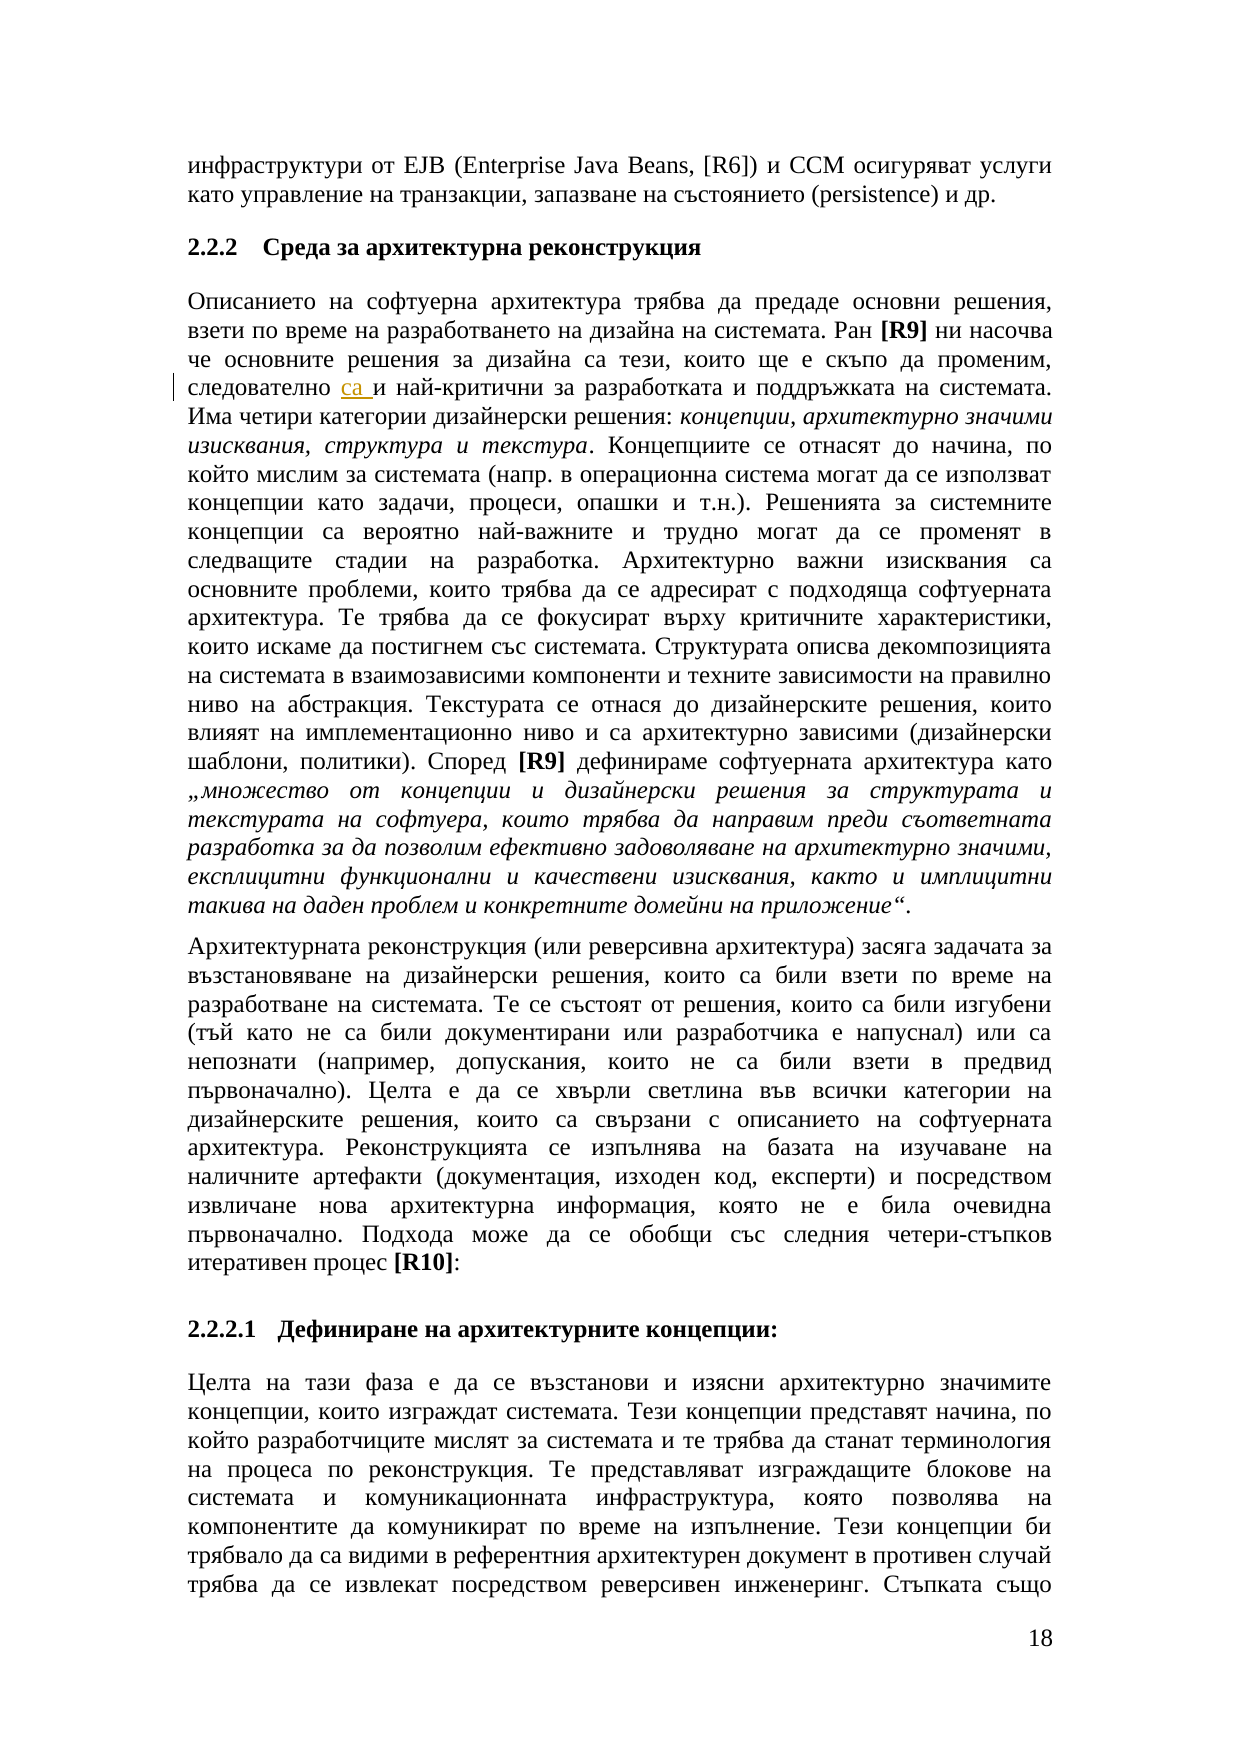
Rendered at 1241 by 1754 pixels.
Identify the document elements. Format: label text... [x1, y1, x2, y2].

subtitle Среда за архитектурна реконструкция [187, 232, 1053, 261]
text Архитектурната реконструкция (или реверсивна архитектура) засяга задачата за възстановяване на дизайнерски решения, които са били взети по време на разработване на системата. Те се състоят от решения, които са били изгубени (тъй като не са били документирани или разработчика е напуснал) или са непознати (например, допускания, които не са били взети в предвид първоначално). Целта е да се хвърли светлина във всички категории на дизайнерските решения, които са свързани с описанието на софтуерната архитектура. Реконструкцията се изпълнява на базата на изучаване на наличните артефакти (документация, изходен код, експерти) и посредством извличане нова архитектурна информация, която не е била очевидна първоначално. Подхода може да се обобщи със следния четери-стъпков итеративен процес [R10]: [187, 931, 1053, 1276]
text Описанието на софтуерна архитектура трябва да предаде основни решения, взети по време на разработването на дизайна на системата. Ран [R9] ни насочва че основните решения за дизайна са тези, които ще е скъпо да променим, следователно и най-критични за разработката и поддръжката на системата. Има четири категории дизайнерски решения: концепции, архитектурно значими изисквания, структура и текстура. Концепциите се отнасят до начина, по който мислим за системата (напр. в операционна система могат да се използват концепции като задачи, процеси, опашки и т.н.). Решенията за системните концепции са вероятно най-важните и трудно могат да се променят в следващите стадии на разработка. Архитектурно важни изисквания са основните проблеми, които трябва да се адресират с подходяща софтуерната архитектура. Те трябва да се фокусират върху критичните характеристики, които искаме да постигнем със системата. Структурата описва декомпозицията на системата в взаимозависими компоненти и техните зависимости на правилно ниво на абстракция. Текстурата се отнася до дизайнерските решения, които влияят на имплементационно ниво и са архитектурно зависими (дизайнерски шаблони, политики). Според [R9] дефинираме софтуерната архитектура като „множество от концепции и дизайнерски решения за структурата и текстурата на софтуера, които трябва да направим преди съответната разработка за да позволим ефективно задоволяване на архитектурно значими, експлицитни функционални и качествени изисквания, както и имплицитни такива на даден проблем и конкретните домейни на приложение“. [187, 286, 1053, 919]
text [187, 150, 1053, 207]
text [187, 1367, 1053, 1597]
subtitle Дефиниране на архитектурните концепции: [187, 1314, 1053, 1342]
